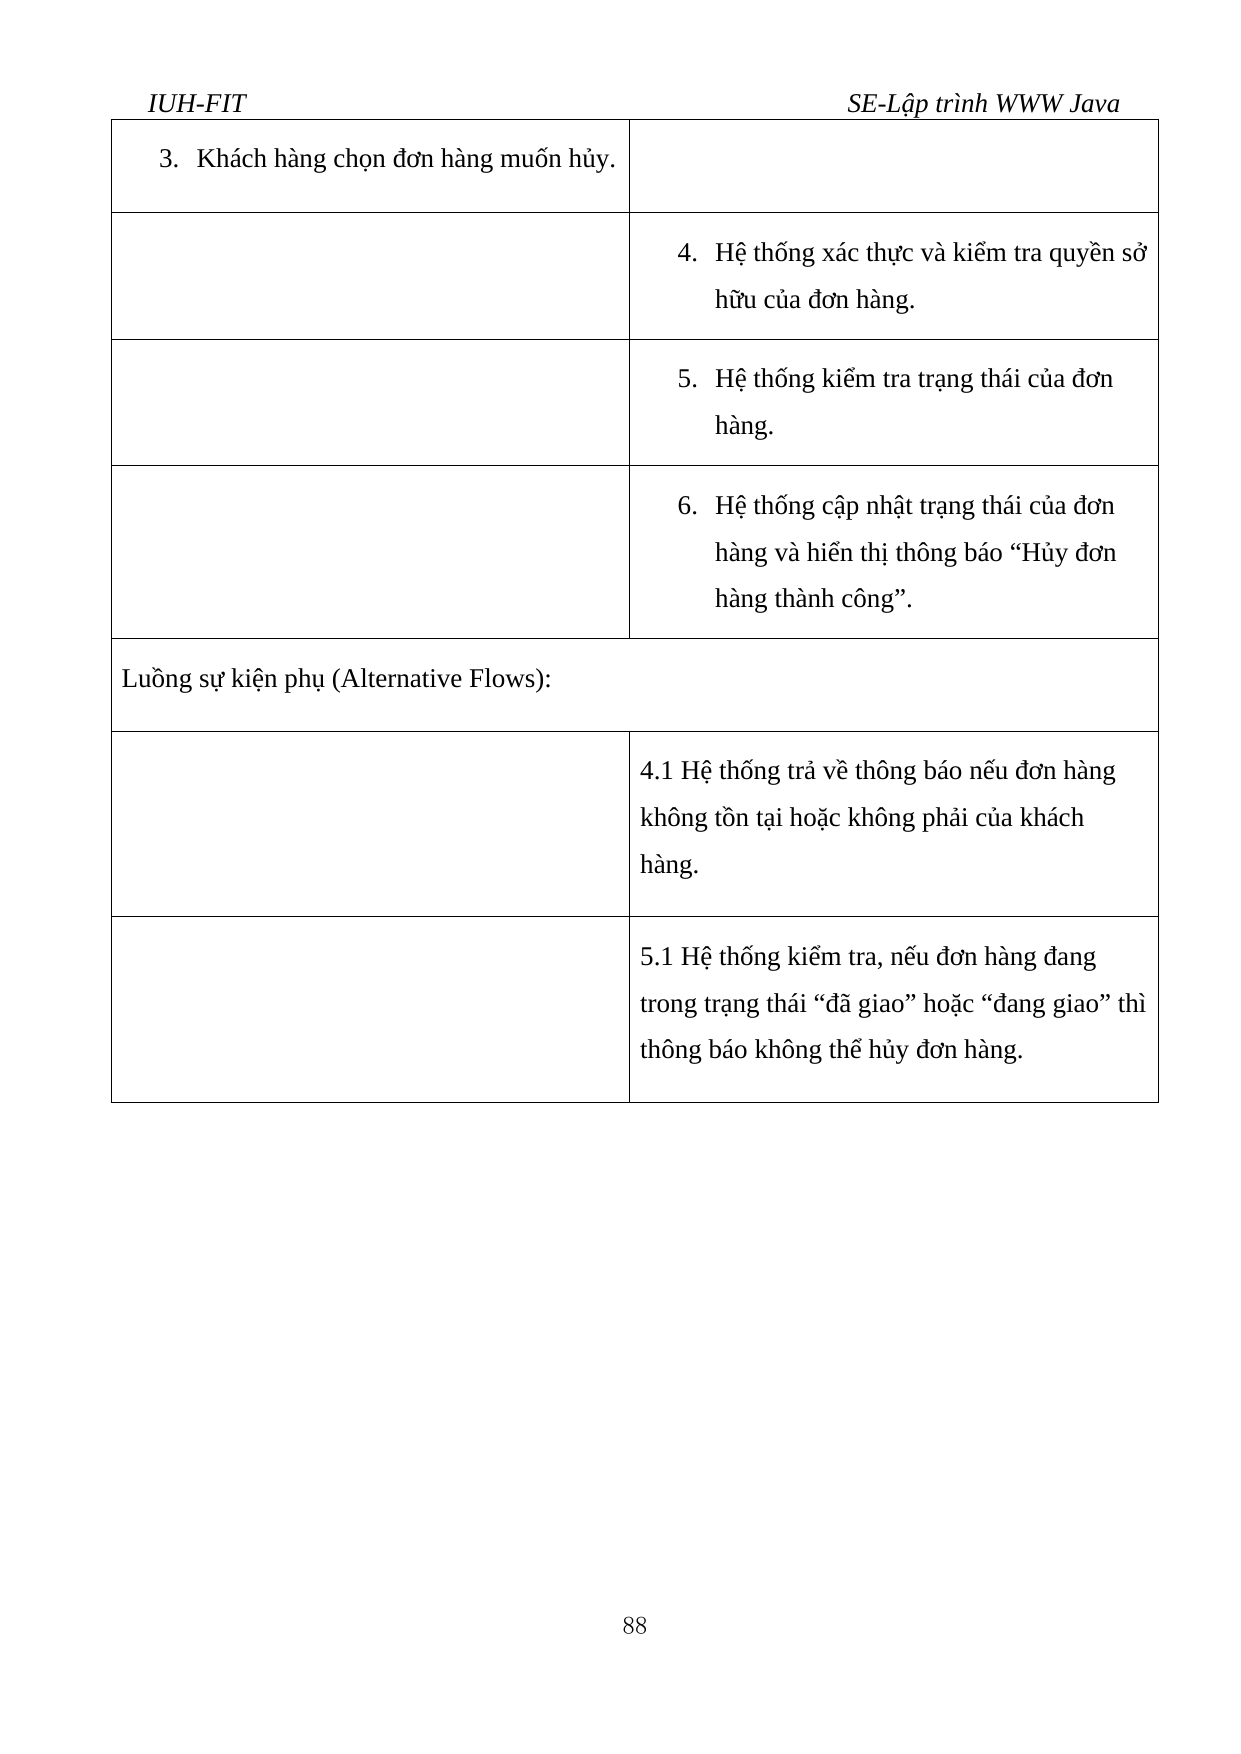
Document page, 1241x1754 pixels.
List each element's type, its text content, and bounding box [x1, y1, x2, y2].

table_cell 5.1 Hệ thống kiểm tra, nếu đơn hàng đang trong trạng thái “đã giao” hoặc “đang giao” thì thông báo không thể hủy đơn hàng. [630, 917, 1158, 1102]
table_cell Luồng sự kiện phụ (Alternative Flows): [112, 639, 1158, 731]
table_cell Hệ thống xác thực và kiểm tra quyền sở hữu của đơn hàng. [630, 213, 1158, 339]
table_cell [630, 120, 1158, 212]
table_cell [112, 917, 629, 1102]
table_cell Hệ thống cập nhật trạng thái của đơn hàng và hiển thị thông báo “Hủy đơn hàng thành công”. [630, 466, 1158, 638]
table_cell Khách hàng chọn đơn hàng muốn hủy. [112, 120, 629, 212]
table_cell [112, 466, 629, 638]
table_cell [112, 340, 629, 465]
table_cell Hệ thống kiểm tra trạng thái của đơn hàng. [630, 340, 1158, 465]
table_cell [112, 732, 629, 916]
table_cell 4.1 Hệ thống trả về thông báo nếu đơn hàng không tồn tại hoặc không phải của khách hàng. [630, 732, 1158, 916]
table_cell [112, 213, 629, 339]
